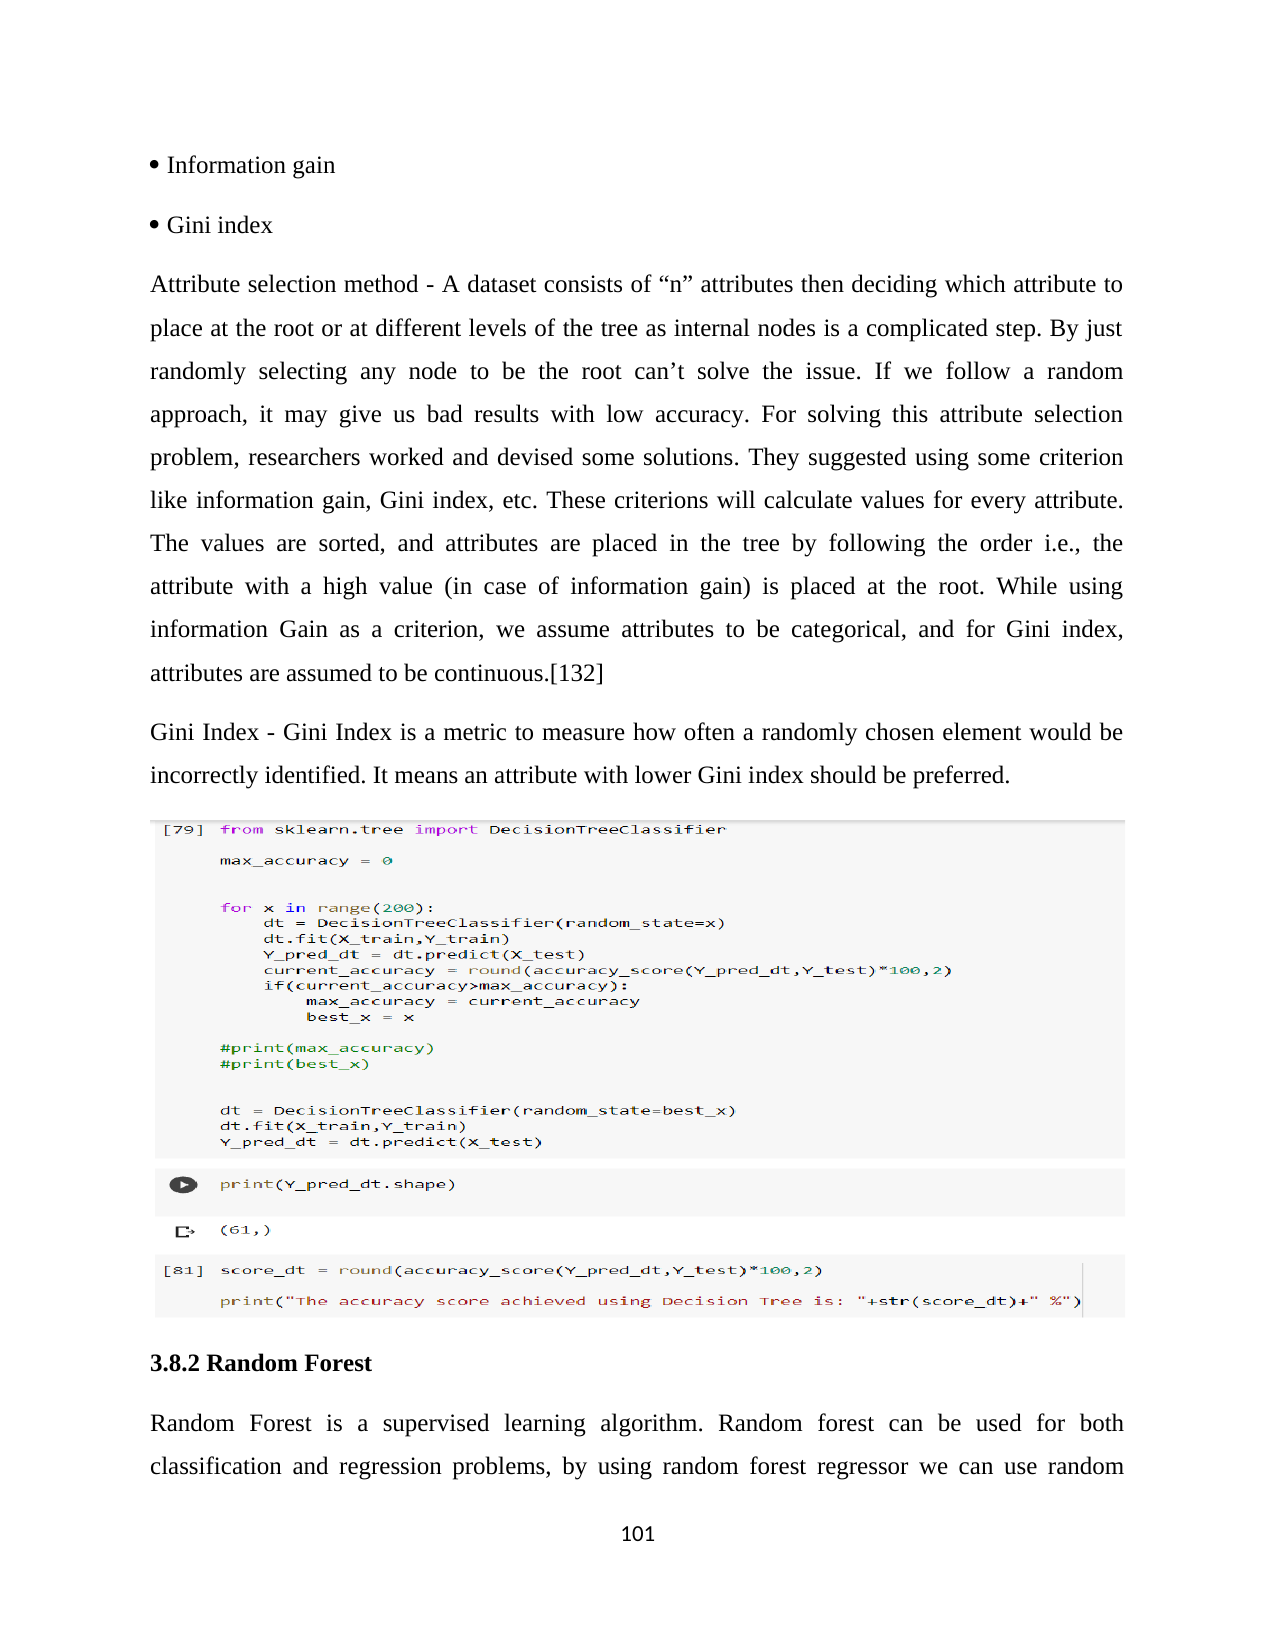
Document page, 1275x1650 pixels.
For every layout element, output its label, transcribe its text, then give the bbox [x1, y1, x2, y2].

text Information gain [150, 150, 1125, 179]
text Gini Index - Gini Index is a metric to measure how often a randomly chosen element would be incorrectly identified. It means an attribute with lower Gini index should be preferred. [150, 717, 1125, 789]
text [150, 1408, 1125, 1480]
text Gini index [150, 210, 1125, 238]
text 3.8.2 Random Forest [150, 1348, 1125, 1377]
text Attribute selection method - A dataset consists of “n” attributes then deciding which attribute to place at the root or at different levels of the tree as internal nodes is a complicated step. By just randomly selecting any node to be the root can’t solve the issue. If we follow a random approach, it may give us bad results with low accuracy. For solving this attribute selection problem, researchers worked and devised some solutions. They suggested using some criterion like information gain, Gini index, etc. These criterions will calculate values for every attribute. The values are sorted, and attributes are placed in the tree by following the order i.e., the attribute with a high value (in case of information gain) is placed at the root. While using information Gain as a criterion, we assume attributes to be categorical, and for Gini index, attributes are assumed to be continuous.[132] [150, 269, 1125, 686]
picture [150, 820, 1125, 1318]
